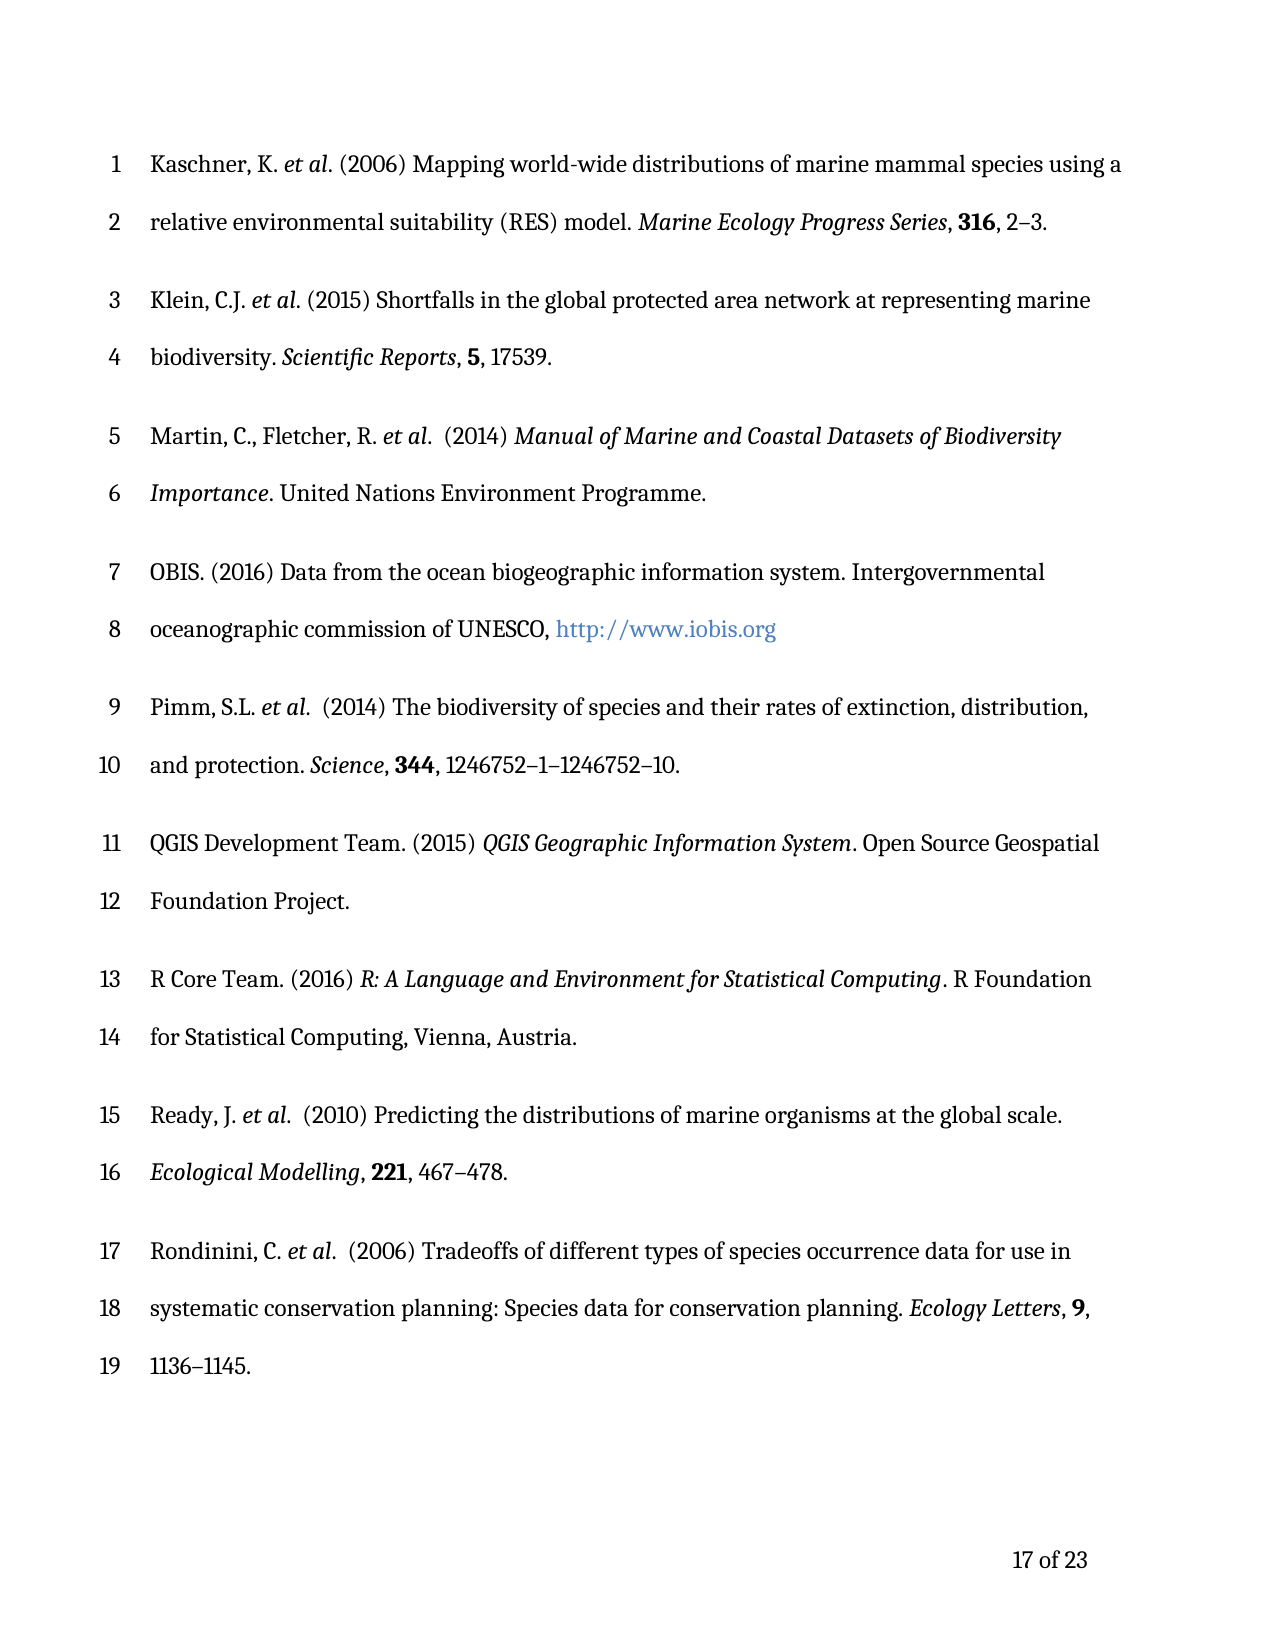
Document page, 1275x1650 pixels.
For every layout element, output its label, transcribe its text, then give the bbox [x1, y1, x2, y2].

text Klein, C.J. et al. (2015) Shortfalls in the global protected area network at representing marine biodiversity. Scientific Reports, 5, 17539. [150, 286, 1125, 372]
text Kaschner, K. et al. (2006) Mapping world-wide distributions of marine mammal species using a relative environmental suitability (RES) model. Marine Ecology Progress Series, 316, 2–3. [150, 150, 1125, 236]
text Rondinini, C. et al. (2006) Tradeoffs of different types of species occurrence data for use in systematic conservation planning: Species data for conservation planning. Ecology Letters, 9, 1136–1145. [150, 1237, 1125, 1380]
text QGIS Development Team. (2015) QGIS Geographic Information System. Open Source Geospatial Foundation Project. [150, 829, 1125, 915]
text Ready, J. et al. (2010) Predicting the distributions of marine organisms at the global scale. Ecological Modelling, 221, 467–478. [150, 1101, 1125, 1187]
text OBIS. (2016) Data from the ocean biogeographic information system. Intergovernmental oceanographic commission of UNESCO, http://www.iobis.org [150, 557, 1125, 644]
text Martin, C., Fletcher, R. et al. (2014) Manual of Marine and Coastal Datasets of Biodiversity Importance. United Nations Environment Programme. [150, 422, 1125, 508]
text Pimm, S.L. et al. (2014) The biodiversity of species and their rates of extinction, distribution, and protection. Science, 344, 1246752–1–1246752–10. [150, 693, 1125, 779]
text R Core Team. (2016) R: A Language and Environment for Statistical Computing. R Foundation for Statistical Computing, Vienna, Austria. [150, 965, 1125, 1051]
